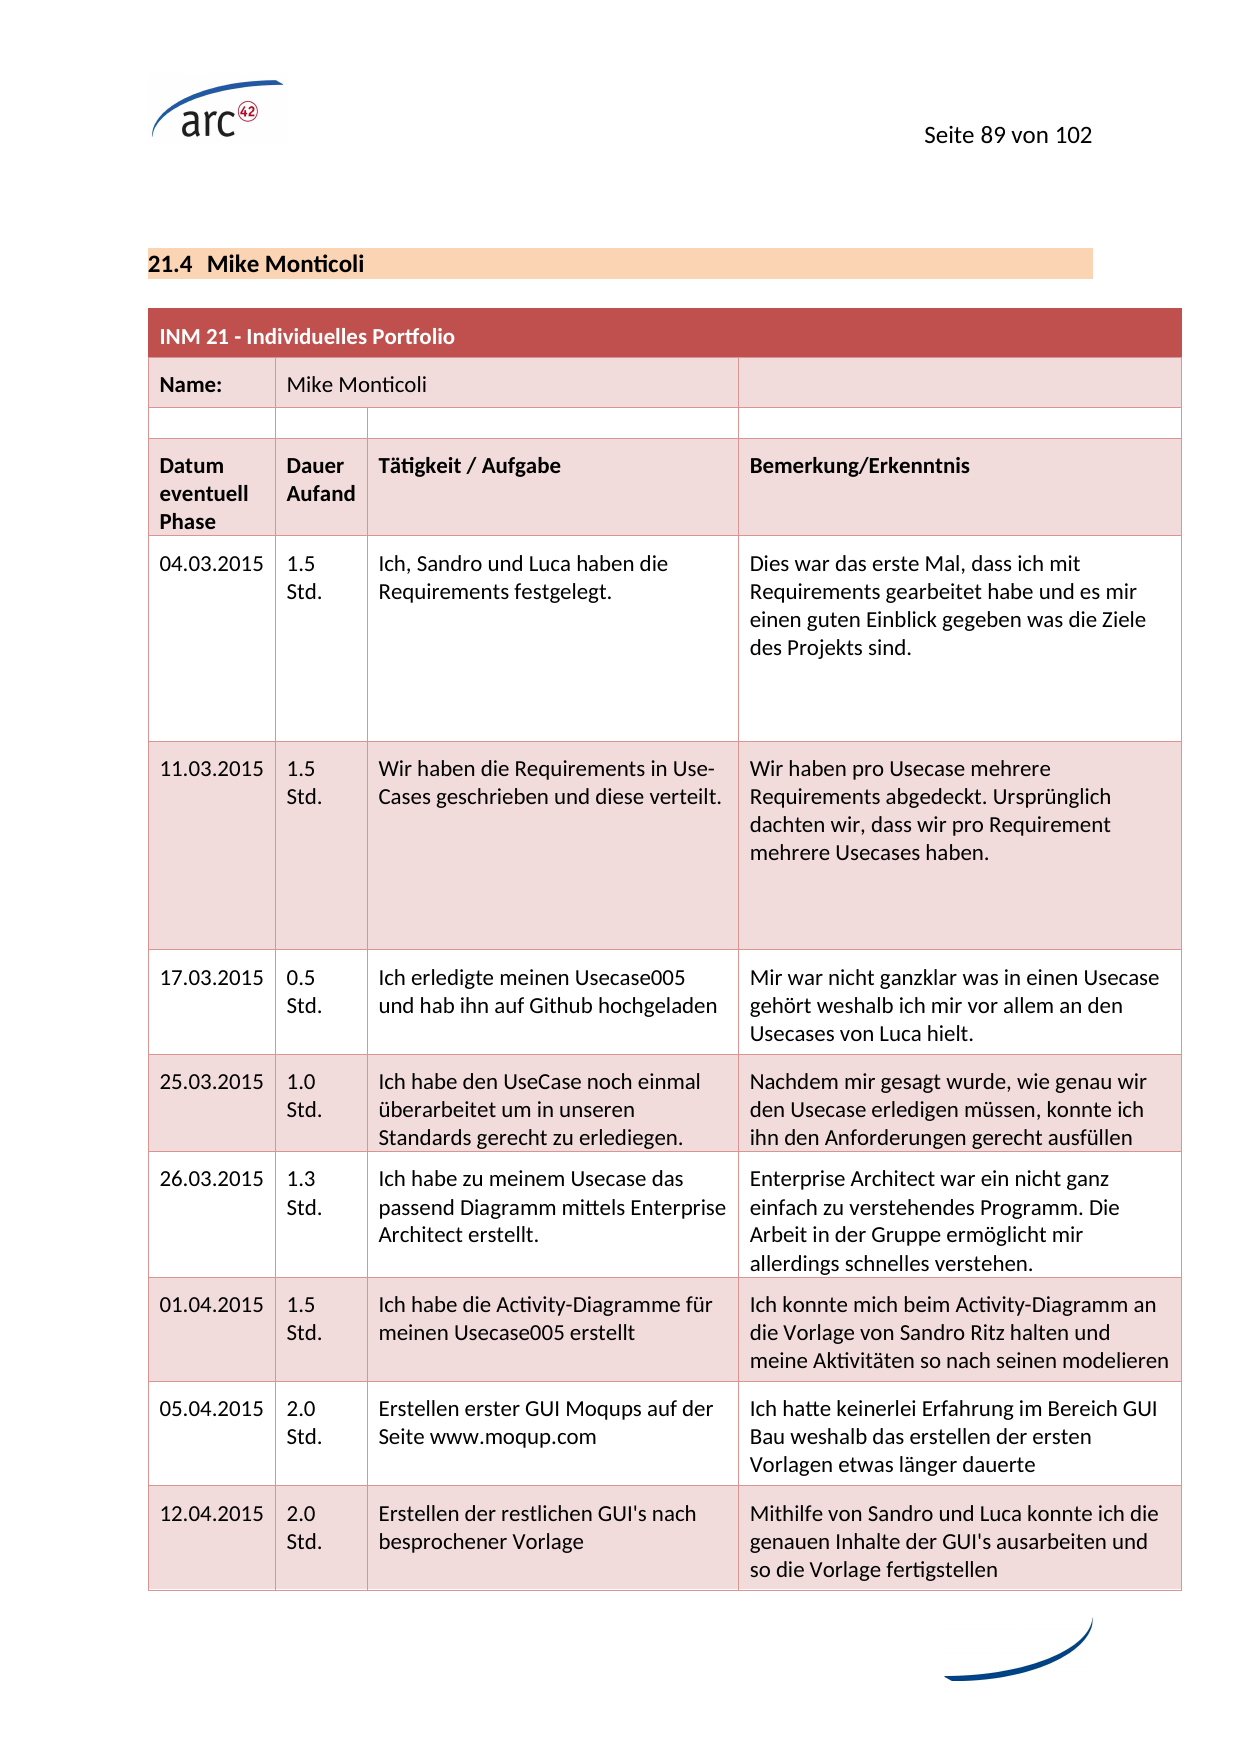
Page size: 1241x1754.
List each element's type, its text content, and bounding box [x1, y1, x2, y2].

table_cell Ich konnte mich beim Activity-Diagramm an die Vorlage von Sandro Ritz halten und meine Aktivitäten so nach seinen modelieren [739, 1278, 1181, 1381]
table_cell 1.0 Std. [276, 1055, 367, 1151]
table_cell 0.5 Std. [276, 950, 367, 1053]
table_cell 1.5 Std. [276, 536, 367, 741]
table_cell Mike Monticoli [276, 358, 738, 407]
table_cell [149, 408, 275, 438]
table_cell 26.03.2015 [149, 1152, 275, 1277]
table_cell Mir war nicht ganzklar was in einen Usecase gehört weshalb ich mir vor allem an den Usecases von Luca hielt. [739, 950, 1181, 1053]
table_cell Wir haben pro Usecase mehrere Requirements abgedeckt. Ursprünglich dachten wir, dass wir pro Requirement mehrere Usecases haben. [739, 742, 1181, 949]
table_cell [739, 408, 1181, 438]
table_cell 12.04.2015 [149, 1486, 275, 1589]
table_cell [368, 408, 738, 438]
table_cell Ich hatte keinerlei Erfahrung im Bereich GUI Bau weshalb das erstellen der ersten Vorlagen etwas länger dauerte [739, 1382, 1181, 1485]
table_cell 1.5 Std. [276, 742, 367, 949]
table_cell Enterprise Architect war ein nicht ganz einfach zu verstehendes Programm. Die Arbeit in der Gruppe ermöglicht mir allerdings schnelles verstehen. [739, 1152, 1181, 1277]
table_cell Ich habe zu meinem Usecase das passend Diagramm mittels Enterprise Architect erstellt. [368, 1152, 738, 1277]
table_cell Ich habe die Activity-Diagramme für meinen Usecase005 erstellt [368, 1278, 738, 1381]
table_cell 2.0 Std. [276, 1382, 367, 1485]
table_cell 04.03.2015 [149, 536, 275, 741]
table_cell Erstellen der restlichen GUI's nach besprochener Vorlage [368, 1486, 738, 1589]
table_cell [276, 408, 367, 438]
table_cell [739, 358, 1181, 407]
table_header [739, 309, 1181, 357]
table_cell 01.04.2015 [149, 1278, 275, 1381]
table_cell 1.3 Std. [276, 1152, 367, 1277]
table_cell Wir haben die Requirements in Use-Cases geschrieben und diese verteilt. [368, 742, 738, 949]
table_cell 17.03.2015 [149, 950, 275, 1053]
table_cell Ich habe den UseCase noch einmal überarbeitet um in unseren Standards gerecht zu erlediegen. [368, 1055, 738, 1151]
table_cell Datum eventuell Phase [149, 439, 275, 535]
subtitle Mike Monticoli [148, 248, 1093, 279]
table_cell Nachdem mir gesagt wurde, wie genau wir den Usecase erledigen müssen, konnte ich ihn den Anforderungen gerecht ausfüllen [739, 1055, 1181, 1151]
table_cell Tätigkeit / Aufgabe [368, 439, 738, 535]
table_cell Dies war das erste Mal, dass ich mit Requirements gearbeitet habe und es mir einen guten Einblick gegeben was die Ziele des Projekts sind. [739, 536, 1181, 741]
table_cell 1.5 Std. [276, 1278, 367, 1381]
table_cell Ich, Sandro und Luca haben die Requirements festgelegt. [368, 536, 738, 741]
table_header INM 21 - Individuelles Portfolio [149, 309, 738, 357]
table_cell Ich erledigte meinen Usecase005 und hab ihn auf Github hochgeladen [368, 950, 738, 1053]
table_cell Dauer Aufand [276, 439, 367, 535]
table_cell 11.03.2015 [149, 742, 275, 949]
table_cell 25.03.2015 [149, 1055, 275, 1151]
table_cell Mithilfe von Sandro und Luca konnte ich die genauen Inhalte der GUI's ausarbeiten und so die Vorlage fertigstellen [739, 1486, 1181, 1589]
picture [944, 1615, 1093, 1681]
table_cell Name: [149, 358, 275, 407]
table_cell Bemerkung/Erkenntnis [739, 439, 1181, 535]
table_cell 2.0 Std. [276, 1486, 367, 1589]
table_cell Erstellen erster GUI Moqups auf der Seite www.moqup.com [368, 1382, 738, 1485]
table_cell 05.04.2015 [149, 1382, 275, 1485]
picture [147, 73, 288, 144]
